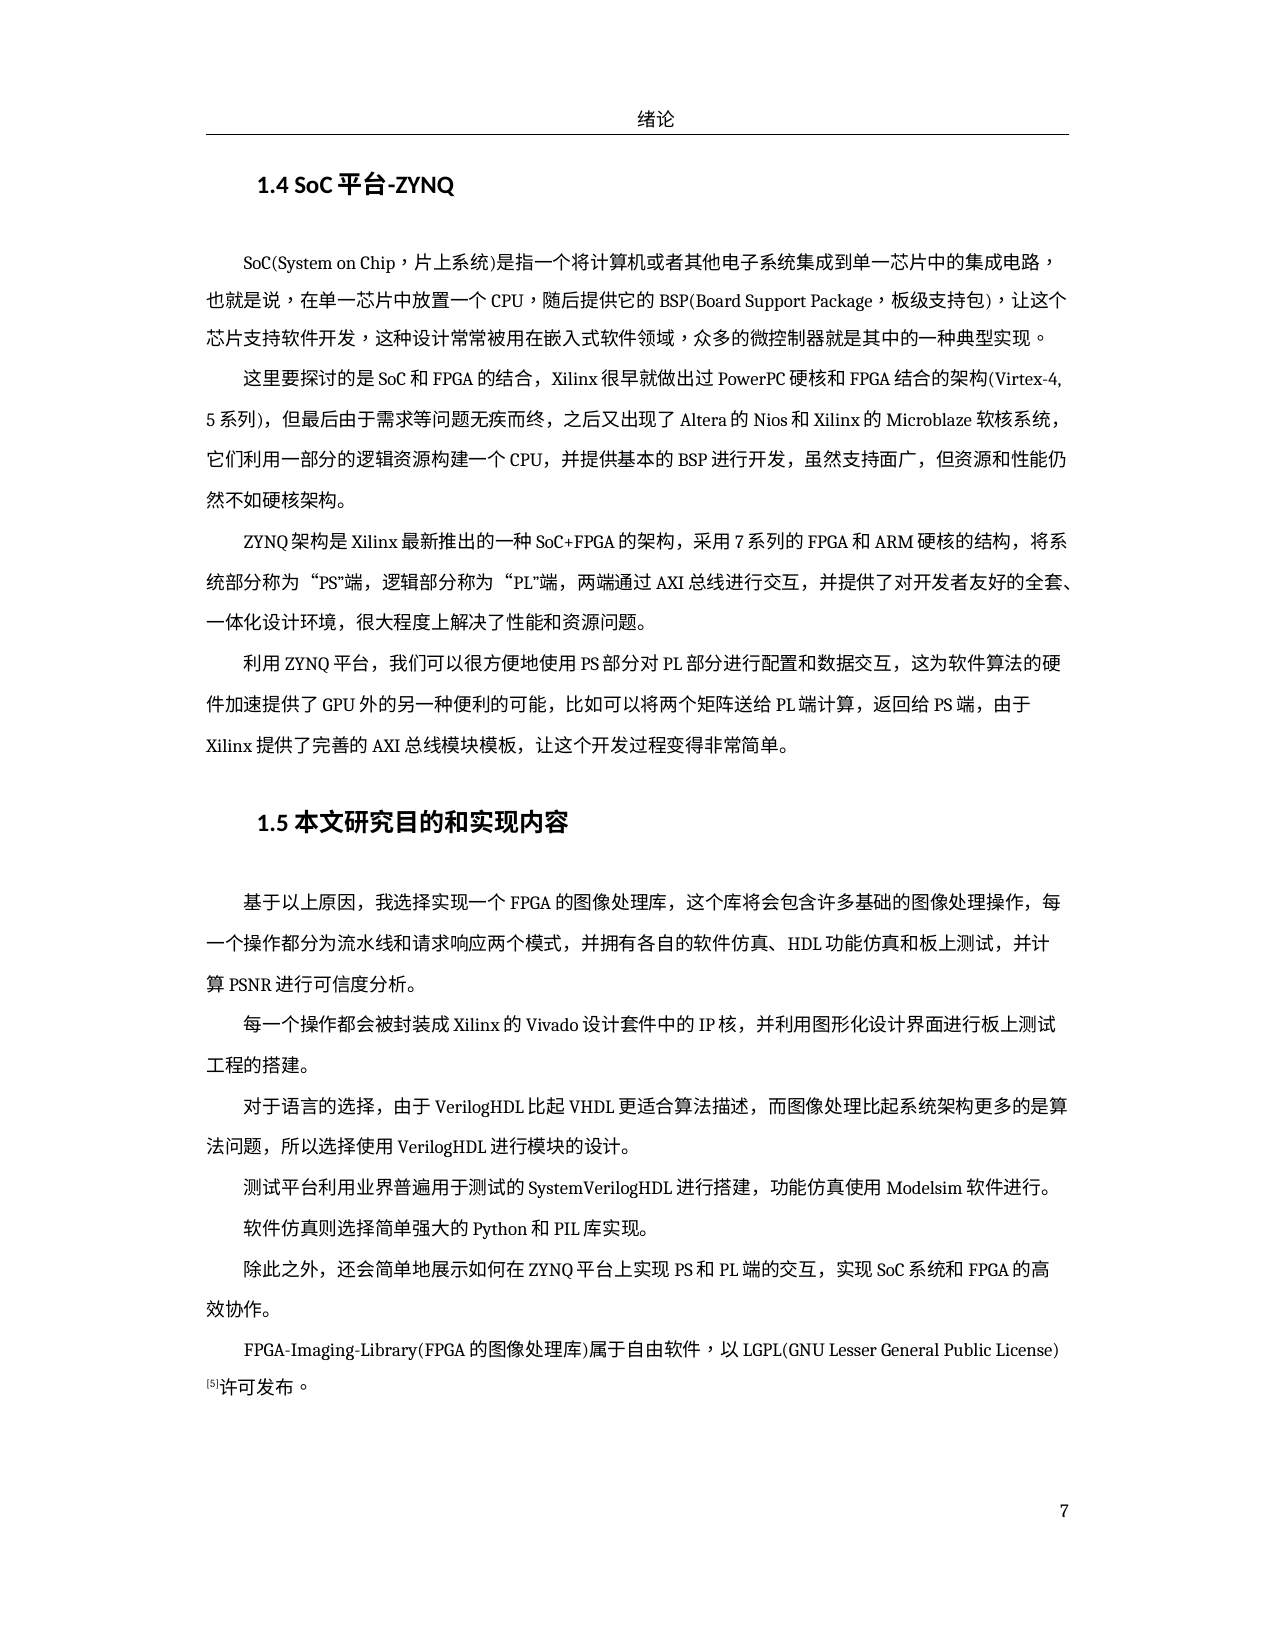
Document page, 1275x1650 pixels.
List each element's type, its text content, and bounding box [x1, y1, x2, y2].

text 对于语言的选择，由于VerilogHDL比起VHDL更适合算法描述，而图像处理比起系统架构更多的是算法问题，所以选择使用VerilogHDL进行模块的设计。 [206, 1091, 1069, 1159]
text 这里要探讨的是SoC和FPGA的结合，Xilinx很早就做出过PowerPC硬核和FPGA结合的架构(Virtex-4, 5系列)，但最后由于需求等问题无疾而终，之后又出现了Altera的Nios和Xilinx的Microblaze软核系统，它们利用一部分的逻辑资源构建一个CPU，并提供基本的BSP进行开发，虽然支持面广，但资源和性能仍然不如硬核架构。 [206, 364, 1069, 513]
subtitle 1.5 本文研究目的和实现内容 [206, 802, 1069, 838]
text 利用ZYNQ平台，我们可以很方便地使用PS部分对PL部分进行配置和数据交互，这为软件算法的硬件加速提供了GPU外的另一种便利的可能，比如可以将两个矩阵送给PL端计算，返回给PS端，由于Xilinx提供了完善的AXI总线模块模板，让这个开发过程变得非常简单。 [206, 649, 1069, 757]
subtitle 1.4 SoC平台-ZYNQ [206, 167, 1069, 201]
text 测试平台利用业界普遍用于测试的SystemVerilogHDL进行搭建，功能仿真使用Modelsim软件进行。 [206, 1173, 1069, 1200]
text 基于以上原因，我选择实现一个FPGA的图像处理库，这个库将会包含许多基础的图像处理操作，每一个操作都分为流水线和请求响应两个模式，并拥有各自的软件仿真、HDL功能仿真和板上测试，并计算PSNR进行可信度分析。 [206, 888, 1069, 996]
text FPGA-Imaging-Library(FPGA的图像处理库)属于自由软件，以LGPL(GNU Lesser General Public License)[5]许可发布。 [206, 1336, 1069, 1399]
text ZYNQ架构是Xilinx最新推出的一种SoC+FPGA的架构，采用7系列的FPGA和ARM硬核的结构，将系统部分称为“PS”端，逻辑部分称为“PL”端，两端通过AXI总线进行交互，并提供了对开发者友好的全套、一体化设计环境，很大程度上解决了性能和资源问题。 [206, 527, 1069, 635]
text 软件仿真则选择简单强大的Python和PIL库实现。 [206, 1214, 1069, 1241]
text 每一个操作都会被封装成Xilinx的Vivado设计套件中的IP核，并利用图形化设计界面进行板上测试工程的搭建。 [206, 1010, 1069, 1078]
text SoC(System on Chip，片上系统)是指一个将计算机或者其他电子系统集成到单一芯片中的集成电路，也就是说，在单一芯片中放置一个CPU，随后提供它的BSP(Board Support Package，板级支持包)，让这个芯片支持软件开发，这种设计常常被用在嵌入式软件领域，众多的微控制器就是其中的一种典型实现。 [206, 249, 1069, 351]
text 除此之外，还会简单地展示如何在ZYNQ平台上实现PS和PL端的交互，实现SoC系统和FPGA的高效协作。 [206, 1254, 1069, 1322]
